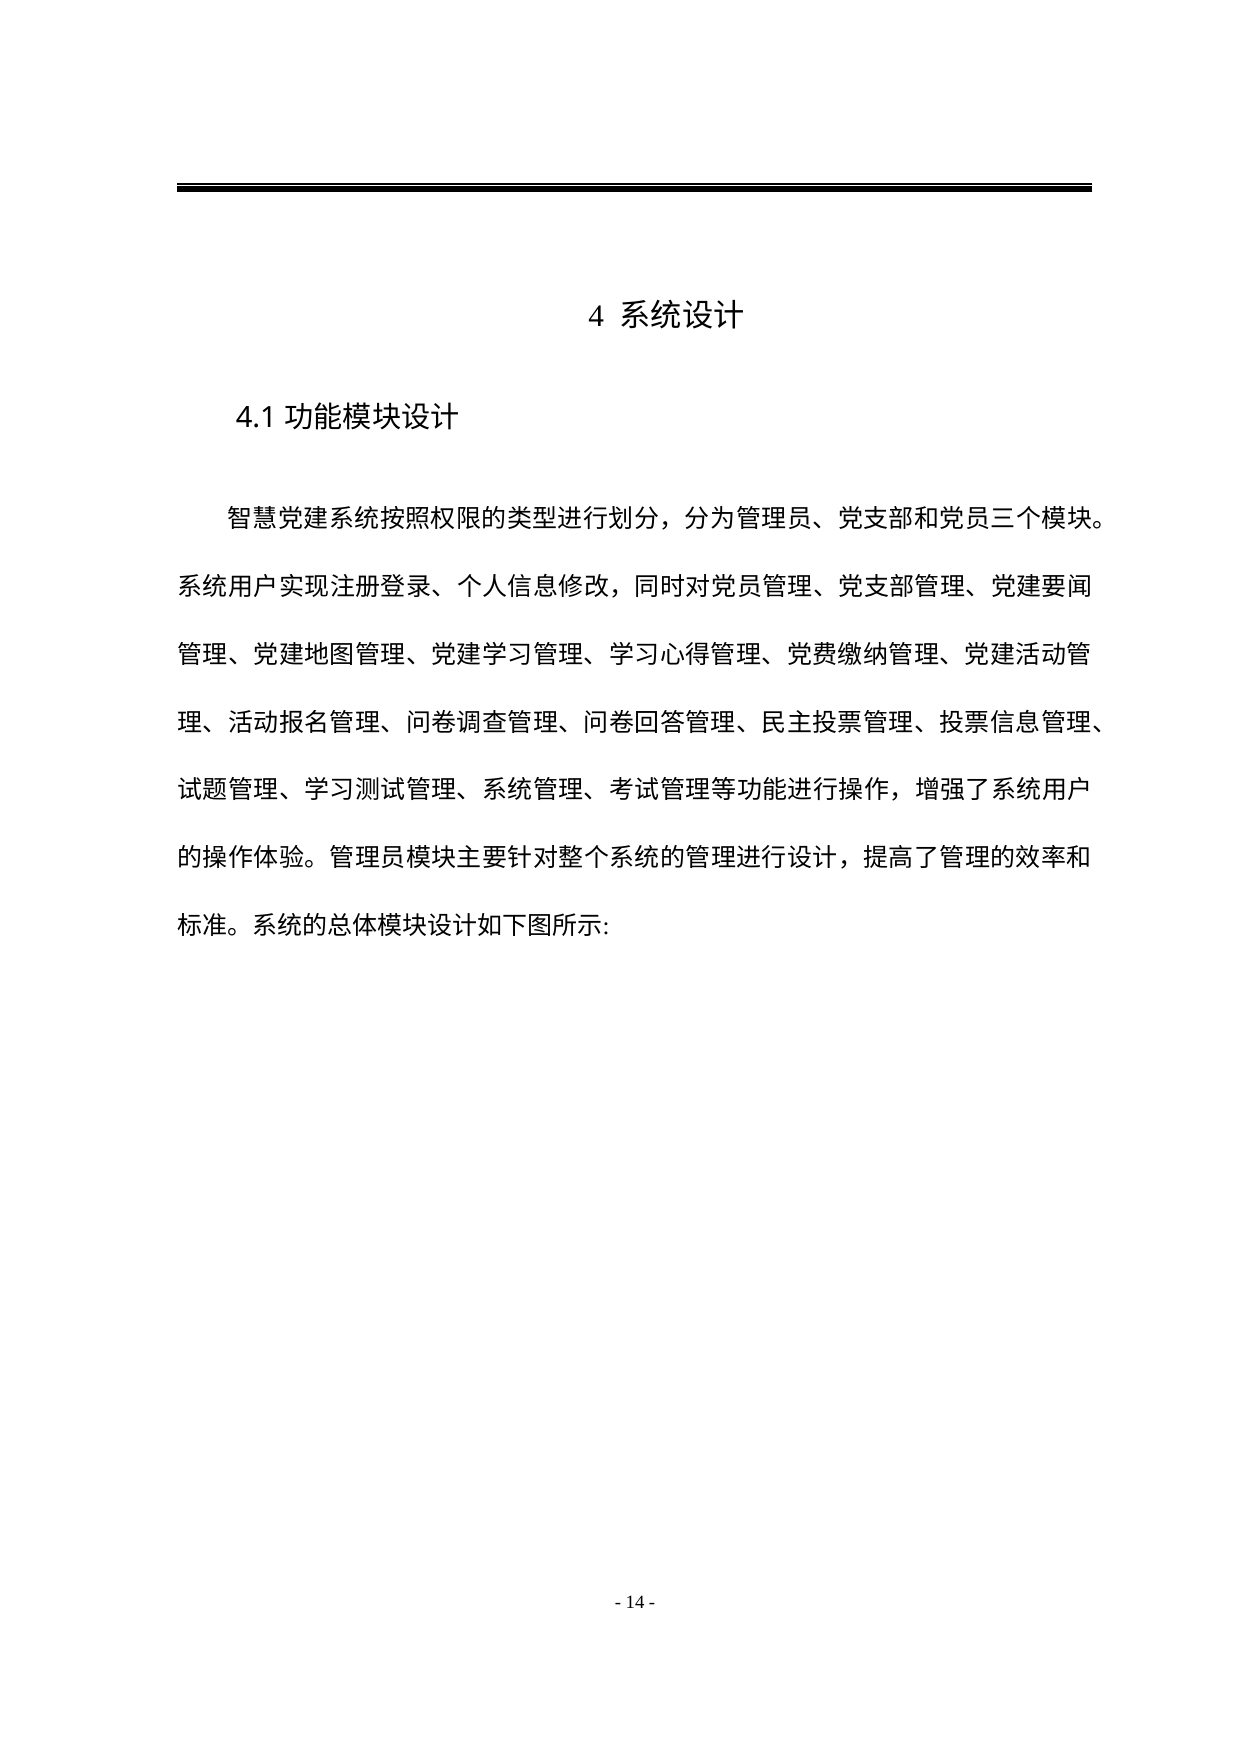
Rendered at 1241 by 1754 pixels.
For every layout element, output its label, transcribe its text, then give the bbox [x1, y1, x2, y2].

subtitle 4 系统设计 [177, 279, 1092, 347]
subtitle 4.1 功能模块设计 [177, 381, 1092, 448]
text 智慧党建系统按照权限的类型进行划分，分为管理员、党支部和党员三个模块。系统用户实现注册登录、个人信息修改，同时对党员管理、党支部管理、党建要闻管理、党建地图管理、党建学习管理、学习心得管理、党费缴纳管理、党建活动管理、活动报名管理、问卷调查管理、问卷回答管理、民主投票管理、投票信息管理、试题管理、学习测试管理、系统管理、考试管理等功能进行操作，增强了系统用户的操作体验。管理员模块主要针对整个系统的管理进行设计，提高了管理的效率和标准。系统的总体模块设计如下图所示: [177, 482, 1092, 958]
